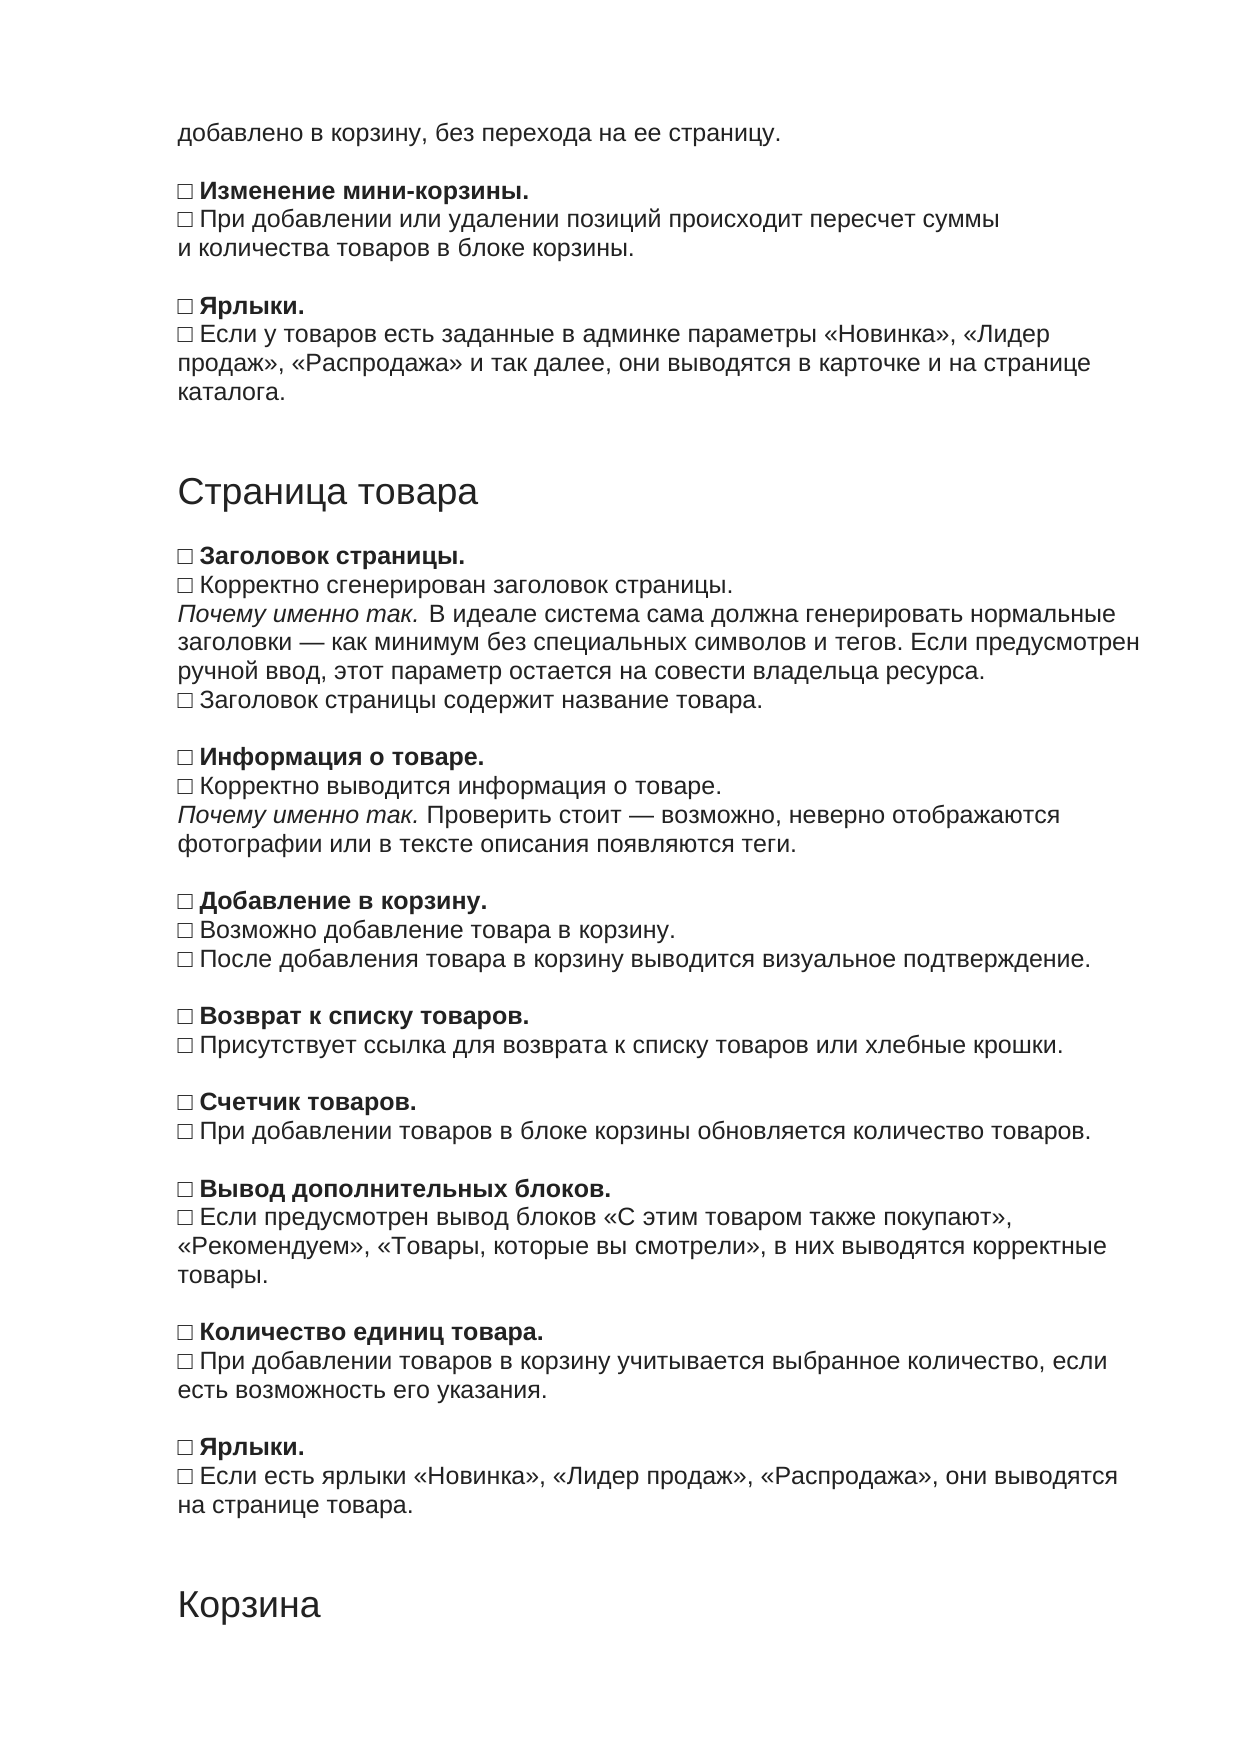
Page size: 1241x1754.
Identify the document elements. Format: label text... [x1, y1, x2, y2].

text Корзина [177, 1575, 1152, 1625]
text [177, 118, 1152, 462]
text □ Заголовок страницы. □ Корректно сгенерирован заголовок страницы. Почему именно так. В идеале система сама должна генерировать нормальные заголовки — как минимум без специальных символов и тегов. Если предусмотрен ручной ввод, этот параметр остается на совести владельца ресурса. □ Заголовок страницы содержит название товара. □ Информация о товаре. □ Корректно выводится информация о товаре. Почему именно так. Проверить стоит — возможно, неверно отображаются фотографии или в тексте описания появляются теги. □ Добавление в корзину. □ Возможно добавление товара в корзину. □ После добавления товара в корзину выводится визуальное подтверждение. □ Возврат к списку товаров. □ Присутствует ссылка для возврата к списку товаров или хлебные крошки. □ Счетчик товаров. □ При добавлении товаров в блоке корзины обновляется количество товаров. □ Вывод дополнительных блоков. □ Если предусмотрен вывод блоков «С этим товаром также покупают», «Рекомендуем», «Товары, которые вы смотрели», в них выводятся корректные товары. □ Количество единиц товара. □ При добавлении товаров в корзину учитывается выбранное количество, если есть возможность его указания. □ Ярлыки. □ Если есть ярлыки «Новинка», «Лидер продаж», «Распродажа», они выводятся на странице товара. [177, 512, 1152, 1575]
text Страница товара [177, 462, 1152, 512]
